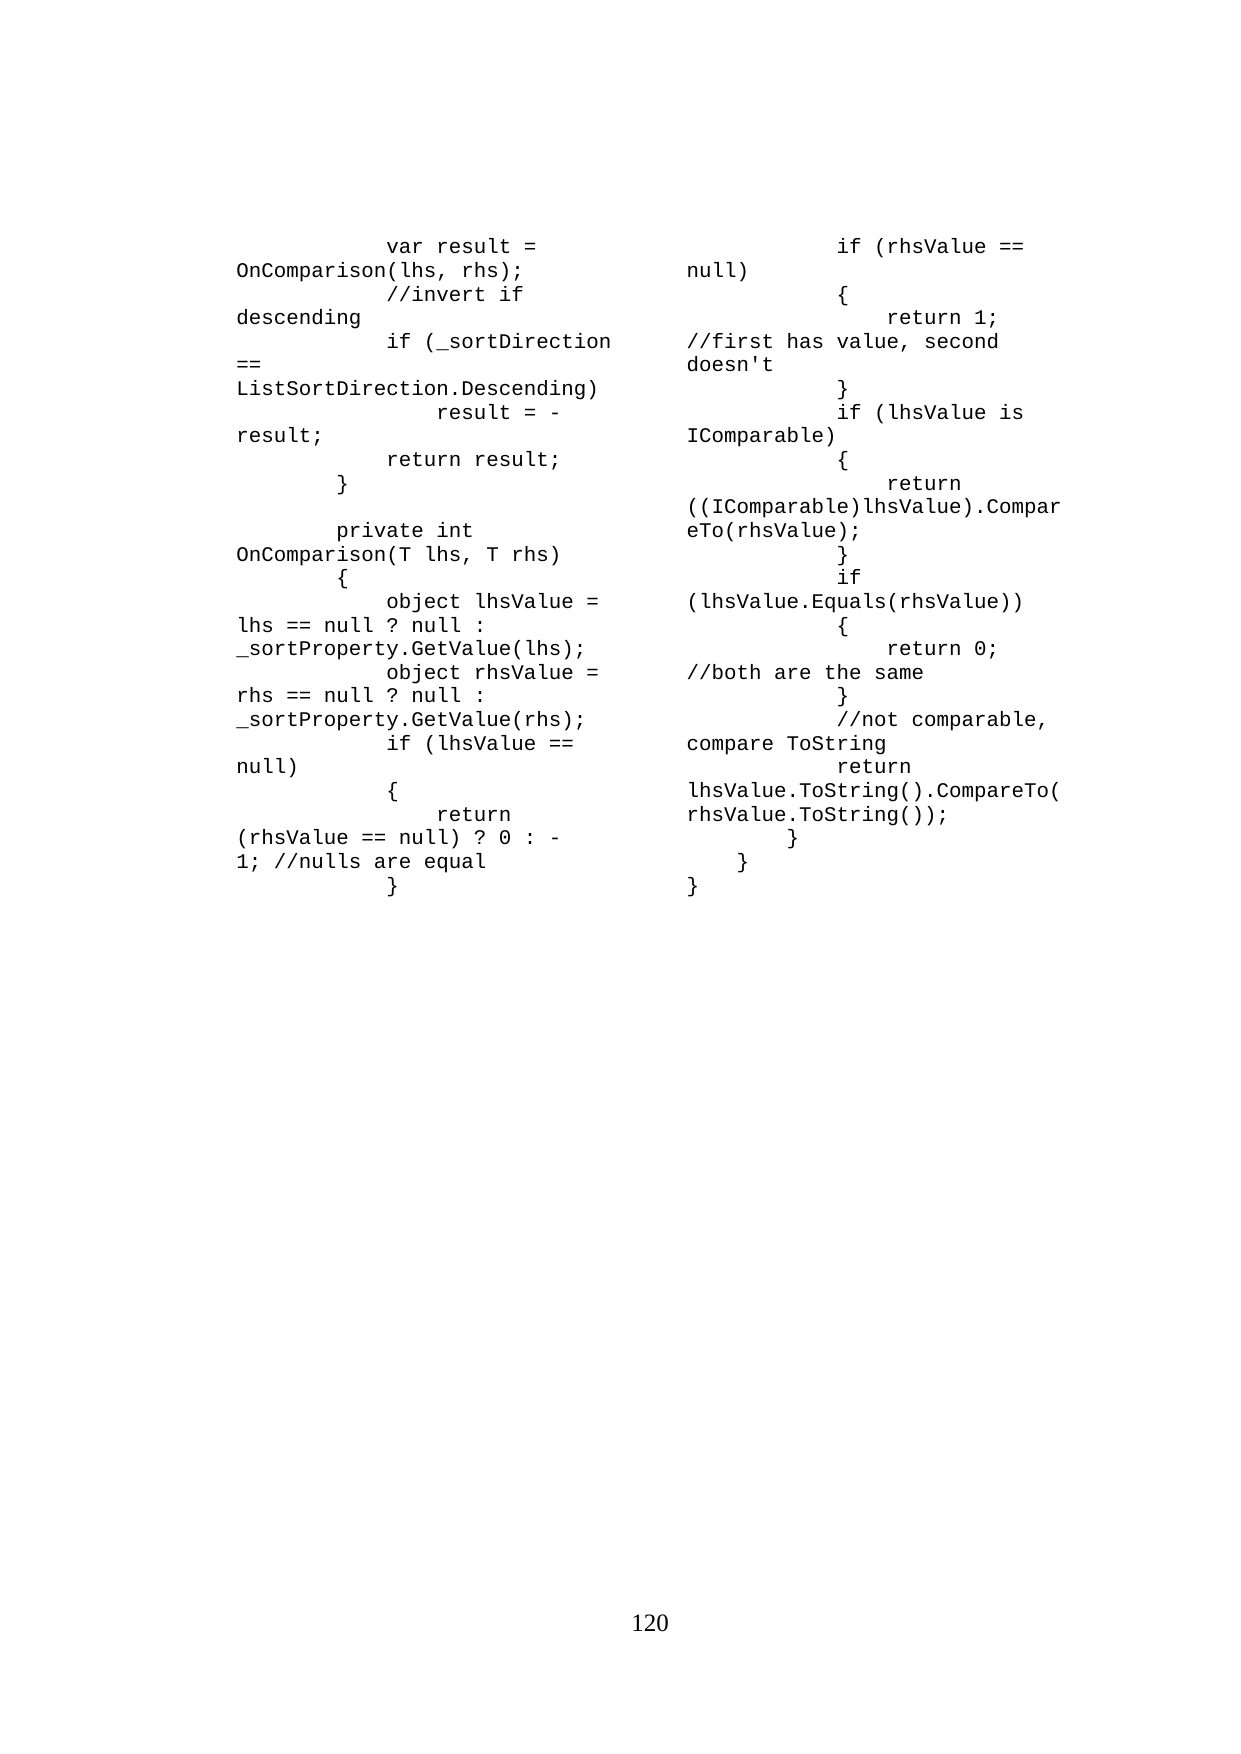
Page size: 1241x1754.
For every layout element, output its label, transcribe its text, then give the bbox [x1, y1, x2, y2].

text } [686, 544, 1063, 567]
text object rhsValue = rhs == null ? null : _sortProperty.GetValue(rhs); [236, 662, 613, 733]
text private int OnComparison(T lhs, T rhs) [236, 520, 613, 567]
text return lhsValue.ToString().CompareTo(rhsValue.ToString()); [686, 756, 1063, 827]
text return ((IComparable)lhsValue).CompareTo(rhsValue); [686, 473, 1063, 544]
text } [686, 875, 1063, 898]
text return (rhsValue == null) ? 0 : -1; //nulls are equal [236, 804, 613, 875]
text if (lhsValue is IComparable) [686, 402, 1063, 449]
text return 0; //both are the same [686, 638, 1063, 686]
text result = -result; [236, 402, 613, 449]
text { [236, 780, 613, 804]
text } [686, 686, 1063, 709]
text } [686, 827, 1063, 851]
text { [686, 283, 1063, 307]
text } [236, 875, 613, 898]
text var result = OnComparison(lhs, rhs); [236, 236, 613, 283]
text return 1; //first has value, second doesn't [686, 307, 1063, 378]
text if (rhsValue == null) [686, 236, 1063, 283]
text { [686, 449, 1063, 473]
text //not comparable, compare ToString [686, 709, 1063, 756]
text return result; [236, 449, 613, 473]
text } [686, 378, 1063, 402]
text if (lhsValue == null) [236, 733, 613, 780]
text { [236, 567, 613, 591]
text if (_sortDirection == ListSortDirection.Descending) [236, 331, 613, 402]
text } [236, 473, 613, 496]
text { [686, 614, 1063, 638]
text if (lhsValue.Equals(rhsValue)) [686, 567, 1063, 614]
text } [686, 851, 1063, 875]
text object lhsValue = lhs == null ? null : _sortProperty.GetValue(lhs); [236, 591, 613, 662]
text //invert if descending [236, 283, 613, 331]
